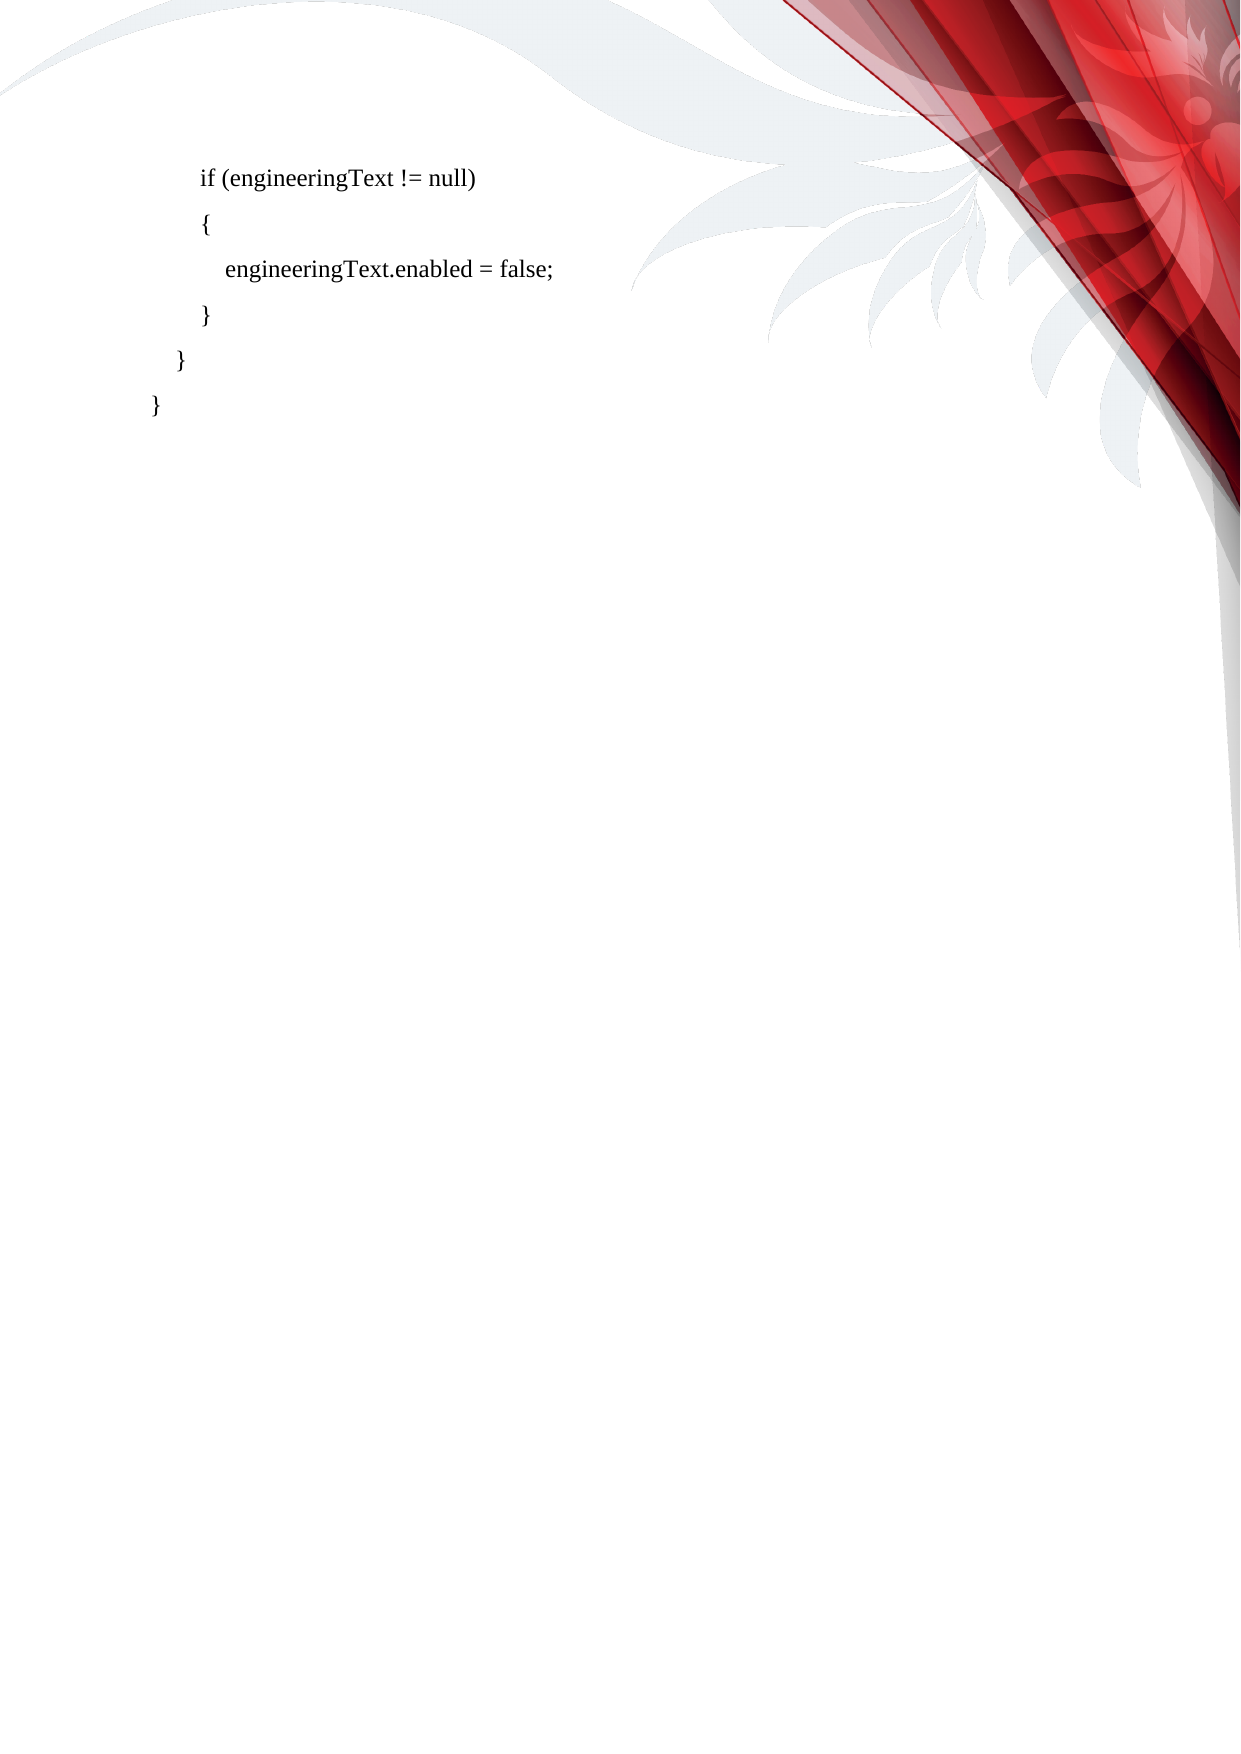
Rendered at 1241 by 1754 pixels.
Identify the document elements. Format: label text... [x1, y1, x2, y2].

text { [150, 209, 1090, 238]
text engineeringText.enabled = false; [150, 254, 1090, 283]
text if (engineeringText != null) [150, 163, 1090, 192]
text } [150, 391, 1090, 419]
text } [150, 300, 1090, 328]
picture [0, 0, 1241, 974]
text } [150, 345, 1090, 374]
